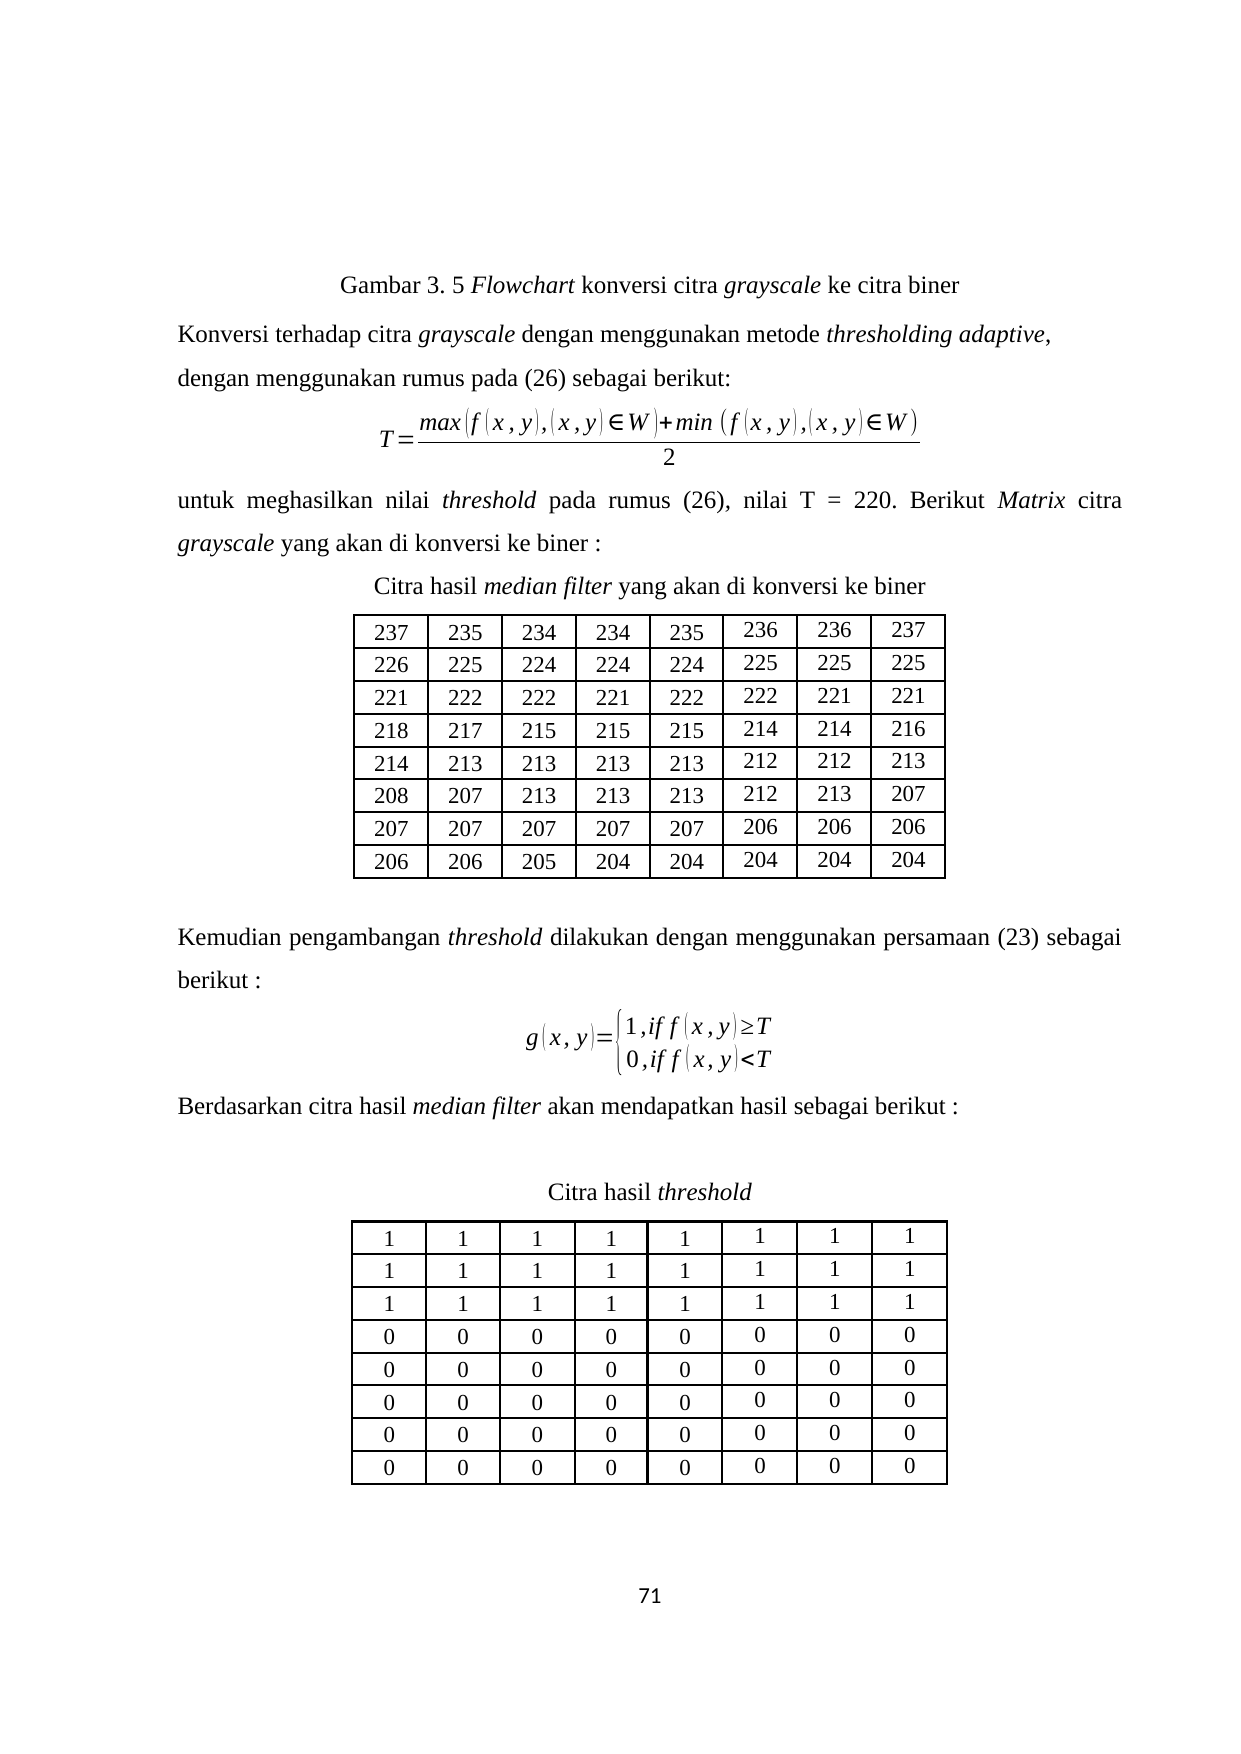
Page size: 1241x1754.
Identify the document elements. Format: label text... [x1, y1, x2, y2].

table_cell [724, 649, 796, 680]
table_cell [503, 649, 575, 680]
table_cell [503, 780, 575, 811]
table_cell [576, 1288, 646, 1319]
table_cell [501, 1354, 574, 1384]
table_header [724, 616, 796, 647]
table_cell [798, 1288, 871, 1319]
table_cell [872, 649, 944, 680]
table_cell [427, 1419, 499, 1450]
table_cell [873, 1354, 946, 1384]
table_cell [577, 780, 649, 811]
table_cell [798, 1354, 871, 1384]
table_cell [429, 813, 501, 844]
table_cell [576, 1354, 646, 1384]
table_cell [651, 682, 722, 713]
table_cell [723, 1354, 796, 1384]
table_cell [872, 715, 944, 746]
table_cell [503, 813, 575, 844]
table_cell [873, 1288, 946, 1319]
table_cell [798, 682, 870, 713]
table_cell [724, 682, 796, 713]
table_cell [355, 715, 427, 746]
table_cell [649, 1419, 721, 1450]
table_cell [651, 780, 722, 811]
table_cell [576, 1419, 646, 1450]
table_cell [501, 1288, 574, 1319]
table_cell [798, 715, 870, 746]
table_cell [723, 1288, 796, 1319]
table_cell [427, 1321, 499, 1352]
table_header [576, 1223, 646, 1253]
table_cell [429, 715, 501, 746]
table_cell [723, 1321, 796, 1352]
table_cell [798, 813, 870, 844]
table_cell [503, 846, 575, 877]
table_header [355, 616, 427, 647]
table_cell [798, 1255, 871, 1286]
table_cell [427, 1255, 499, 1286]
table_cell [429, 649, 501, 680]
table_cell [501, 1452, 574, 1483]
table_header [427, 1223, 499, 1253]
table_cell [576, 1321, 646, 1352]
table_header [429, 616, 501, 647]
text Citra hasil threshold [177, 1177, 1122, 1206]
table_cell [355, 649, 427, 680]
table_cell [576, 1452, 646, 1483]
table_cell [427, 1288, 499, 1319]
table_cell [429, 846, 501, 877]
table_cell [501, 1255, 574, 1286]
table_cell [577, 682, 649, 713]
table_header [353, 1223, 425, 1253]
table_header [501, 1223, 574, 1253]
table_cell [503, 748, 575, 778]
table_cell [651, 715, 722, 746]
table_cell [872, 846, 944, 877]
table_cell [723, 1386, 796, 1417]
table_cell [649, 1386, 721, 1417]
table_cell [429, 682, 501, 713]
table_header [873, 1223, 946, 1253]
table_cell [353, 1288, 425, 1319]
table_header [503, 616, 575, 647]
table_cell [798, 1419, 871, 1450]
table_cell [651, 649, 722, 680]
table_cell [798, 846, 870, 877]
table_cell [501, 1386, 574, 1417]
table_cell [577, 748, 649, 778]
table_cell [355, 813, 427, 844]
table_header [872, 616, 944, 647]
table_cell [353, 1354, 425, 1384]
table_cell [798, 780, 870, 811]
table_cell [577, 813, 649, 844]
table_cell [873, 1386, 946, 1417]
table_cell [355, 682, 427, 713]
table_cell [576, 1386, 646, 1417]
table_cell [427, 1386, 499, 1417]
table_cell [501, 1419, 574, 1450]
text untuk meghasilkan nilai threshold pada rumus (26), nilai T = 220. Berikut Matrix citra grayscale yang akan di konversi ke biner : [177, 485, 1122, 557]
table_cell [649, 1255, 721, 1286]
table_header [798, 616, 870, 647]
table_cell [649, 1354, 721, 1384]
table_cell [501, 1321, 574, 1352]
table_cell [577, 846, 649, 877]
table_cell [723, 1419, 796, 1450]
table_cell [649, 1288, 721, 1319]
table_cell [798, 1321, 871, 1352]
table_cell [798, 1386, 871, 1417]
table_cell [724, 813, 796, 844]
text Konversi terhadap citra grayscale dengan menggunakan metode thresholding adaptive, dengan menggunakan rumus pada (26) sebagai berikut: [177, 319, 1122, 391]
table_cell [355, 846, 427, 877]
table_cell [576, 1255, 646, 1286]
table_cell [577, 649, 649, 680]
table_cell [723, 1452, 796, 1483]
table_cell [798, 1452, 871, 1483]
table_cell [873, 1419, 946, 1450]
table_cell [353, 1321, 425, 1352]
text Citra hasil median filter yang akan di konversi ke biner [177, 571, 1122, 600]
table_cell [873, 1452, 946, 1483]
text Gambar 3. 5 Flowchart konversi citra grayscale ke citra biner [177, 270, 1122, 299]
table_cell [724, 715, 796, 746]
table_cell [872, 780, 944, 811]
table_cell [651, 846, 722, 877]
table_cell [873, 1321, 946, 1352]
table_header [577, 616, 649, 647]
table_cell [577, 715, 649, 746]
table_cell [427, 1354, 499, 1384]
text Berdasarkan citra hasil median filter akan mendapatkan hasil sebagai berikut : [177, 1091, 1122, 1120]
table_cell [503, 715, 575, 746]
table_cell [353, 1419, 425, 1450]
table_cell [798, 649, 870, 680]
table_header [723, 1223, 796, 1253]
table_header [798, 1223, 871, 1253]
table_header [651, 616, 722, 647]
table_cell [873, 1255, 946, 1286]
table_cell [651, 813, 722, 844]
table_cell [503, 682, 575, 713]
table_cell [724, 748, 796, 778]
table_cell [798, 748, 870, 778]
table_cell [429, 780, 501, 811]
text Kemudian pengambangan threshold dilakukan dengan menggunakan persamaan (23) sebagai berikut : [177, 922, 1122, 994]
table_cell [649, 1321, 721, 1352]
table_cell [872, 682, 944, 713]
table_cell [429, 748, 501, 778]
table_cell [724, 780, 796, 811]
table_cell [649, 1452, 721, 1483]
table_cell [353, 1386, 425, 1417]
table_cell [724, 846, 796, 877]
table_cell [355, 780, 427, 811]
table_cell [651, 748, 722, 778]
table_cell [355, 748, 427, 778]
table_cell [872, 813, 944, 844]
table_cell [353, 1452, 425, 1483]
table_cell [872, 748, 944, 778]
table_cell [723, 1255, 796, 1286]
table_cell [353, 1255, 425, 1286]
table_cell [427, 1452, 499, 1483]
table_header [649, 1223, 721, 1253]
